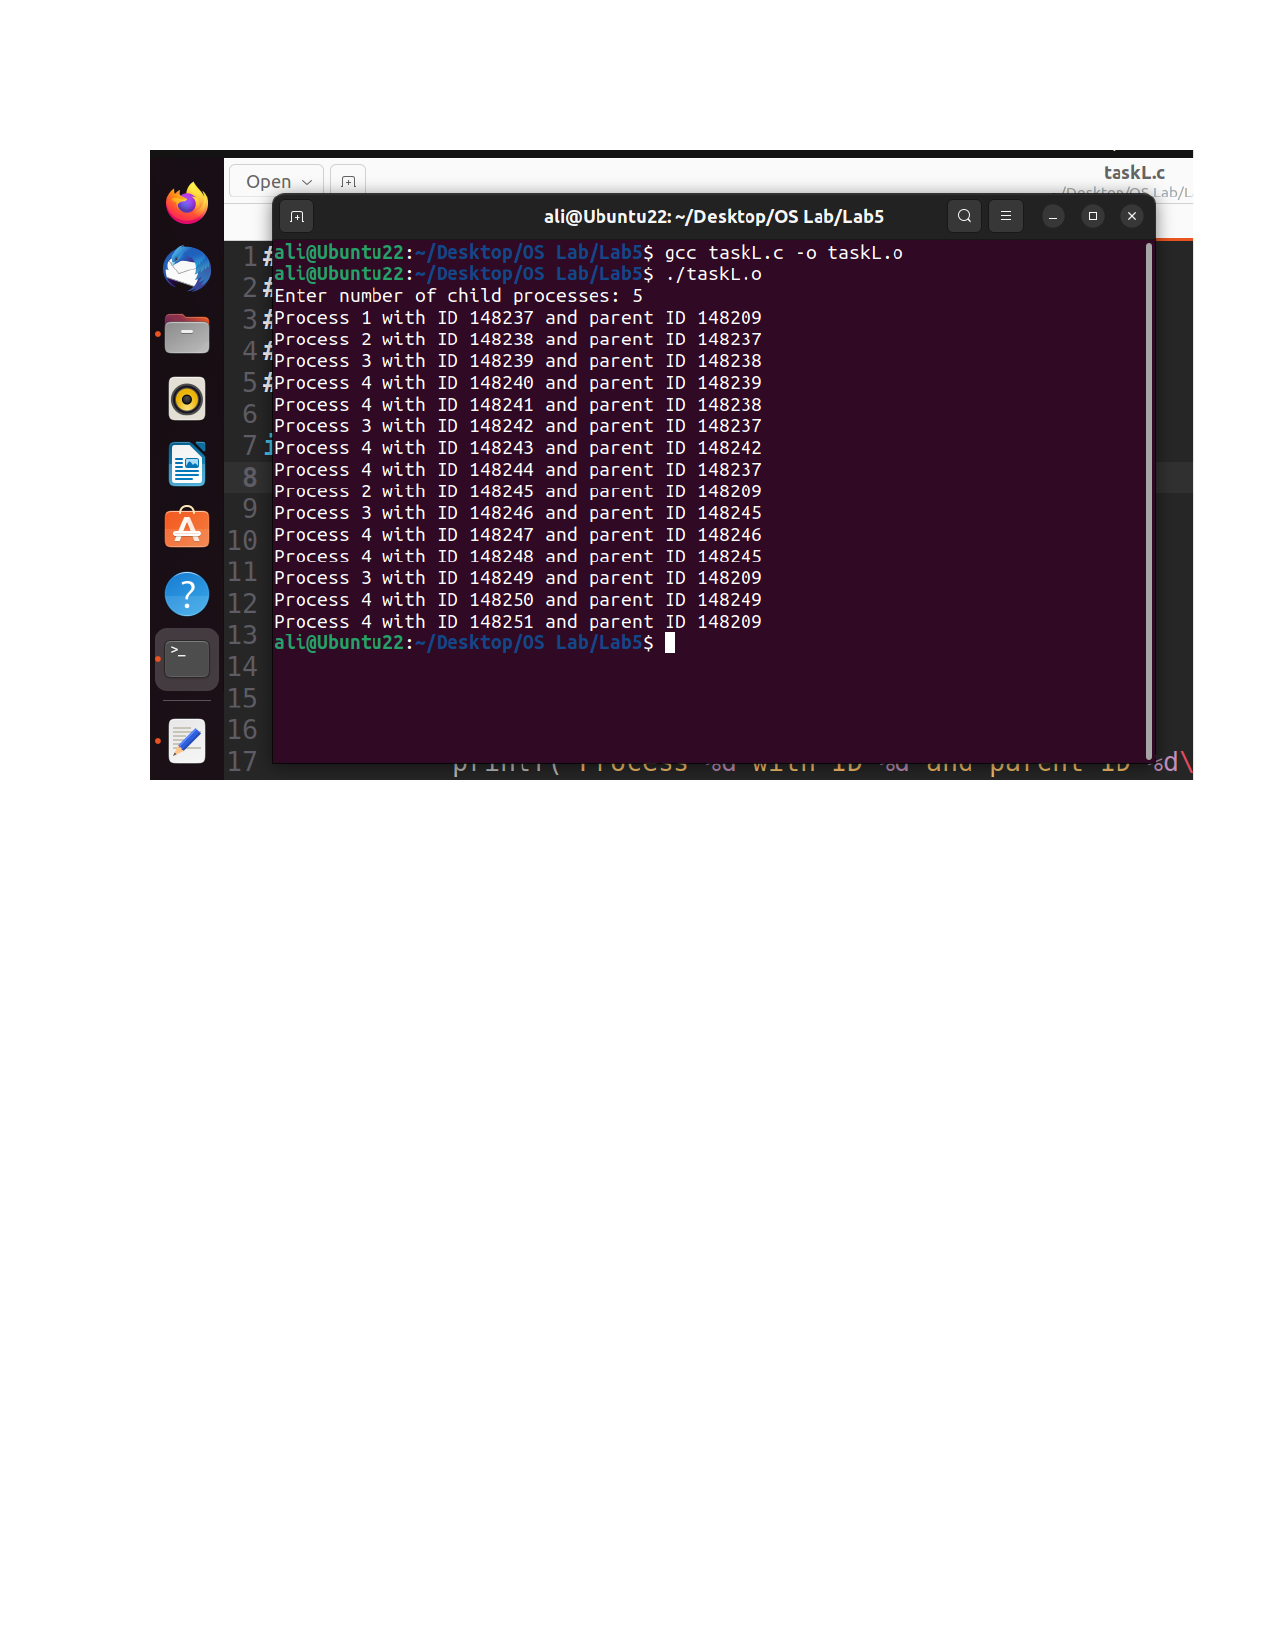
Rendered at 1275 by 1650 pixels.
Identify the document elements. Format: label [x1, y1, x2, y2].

picture [150, 150, 1194, 780]
